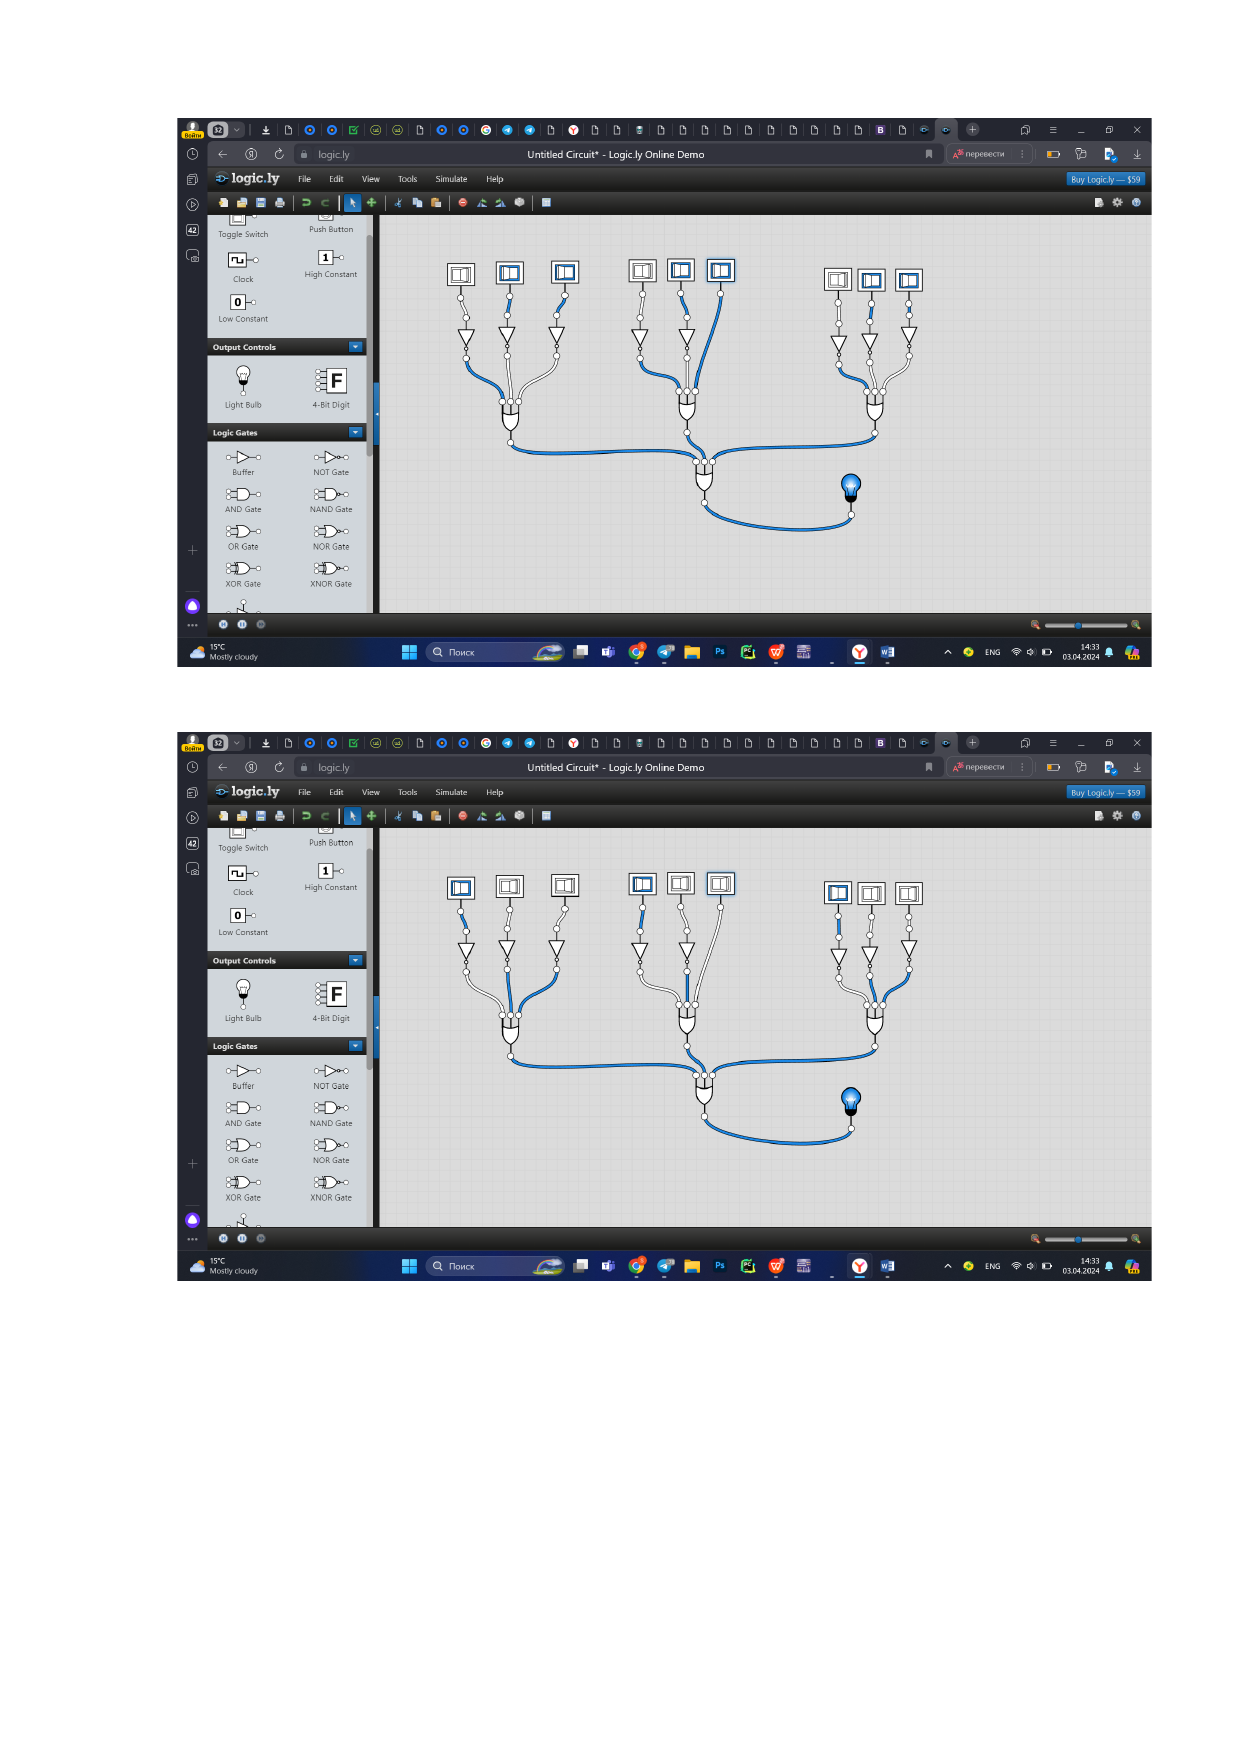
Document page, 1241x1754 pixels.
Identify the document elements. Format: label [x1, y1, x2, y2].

picture [177, 118, 1152, 667]
picture [177, 732, 1152, 1281]
